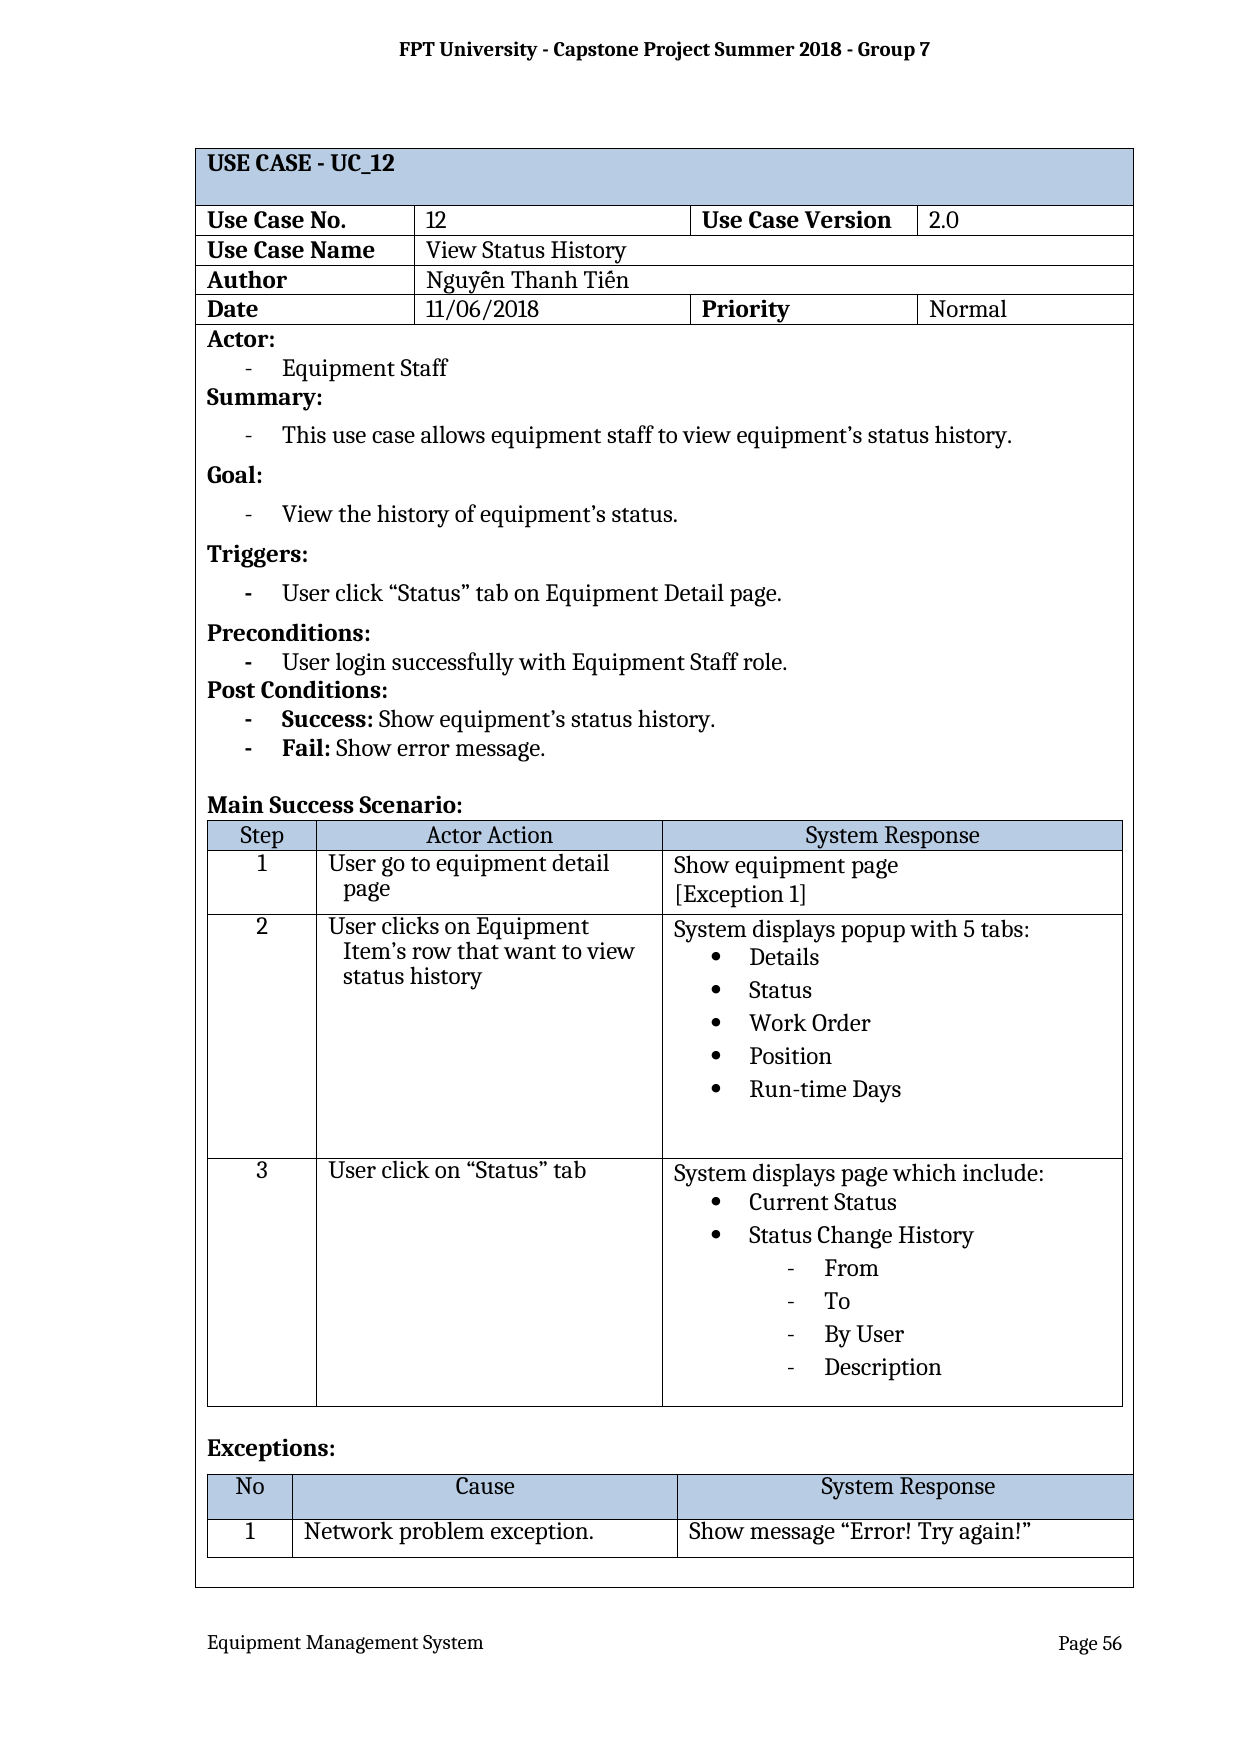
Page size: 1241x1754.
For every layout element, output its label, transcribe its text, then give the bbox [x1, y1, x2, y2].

table_cell Normal [918, 295, 1133, 324]
table_cell Nguyễn Thanh Tiến [415, 266, 1133, 294]
table_cell Date [196, 295, 414, 324]
table_cell 11/06/2018 [415, 295, 690, 324]
table_cell View Status History [415, 236, 1133, 264]
table_cell Use Case Name [196, 236, 414, 264]
table_cell 12 [415, 206, 690, 235]
table_cell Use Case No. [196, 206, 414, 235]
table_cell 2.0 [918, 206, 1133, 235]
table_cell Priority [691, 295, 917, 324]
table_cell Use Case Version [691, 206, 917, 235]
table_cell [196, 325, 1133, 1587]
table_header USE CASE - UC_12 [196, 149, 1133, 205]
table_cell Author [196, 266, 414, 294]
